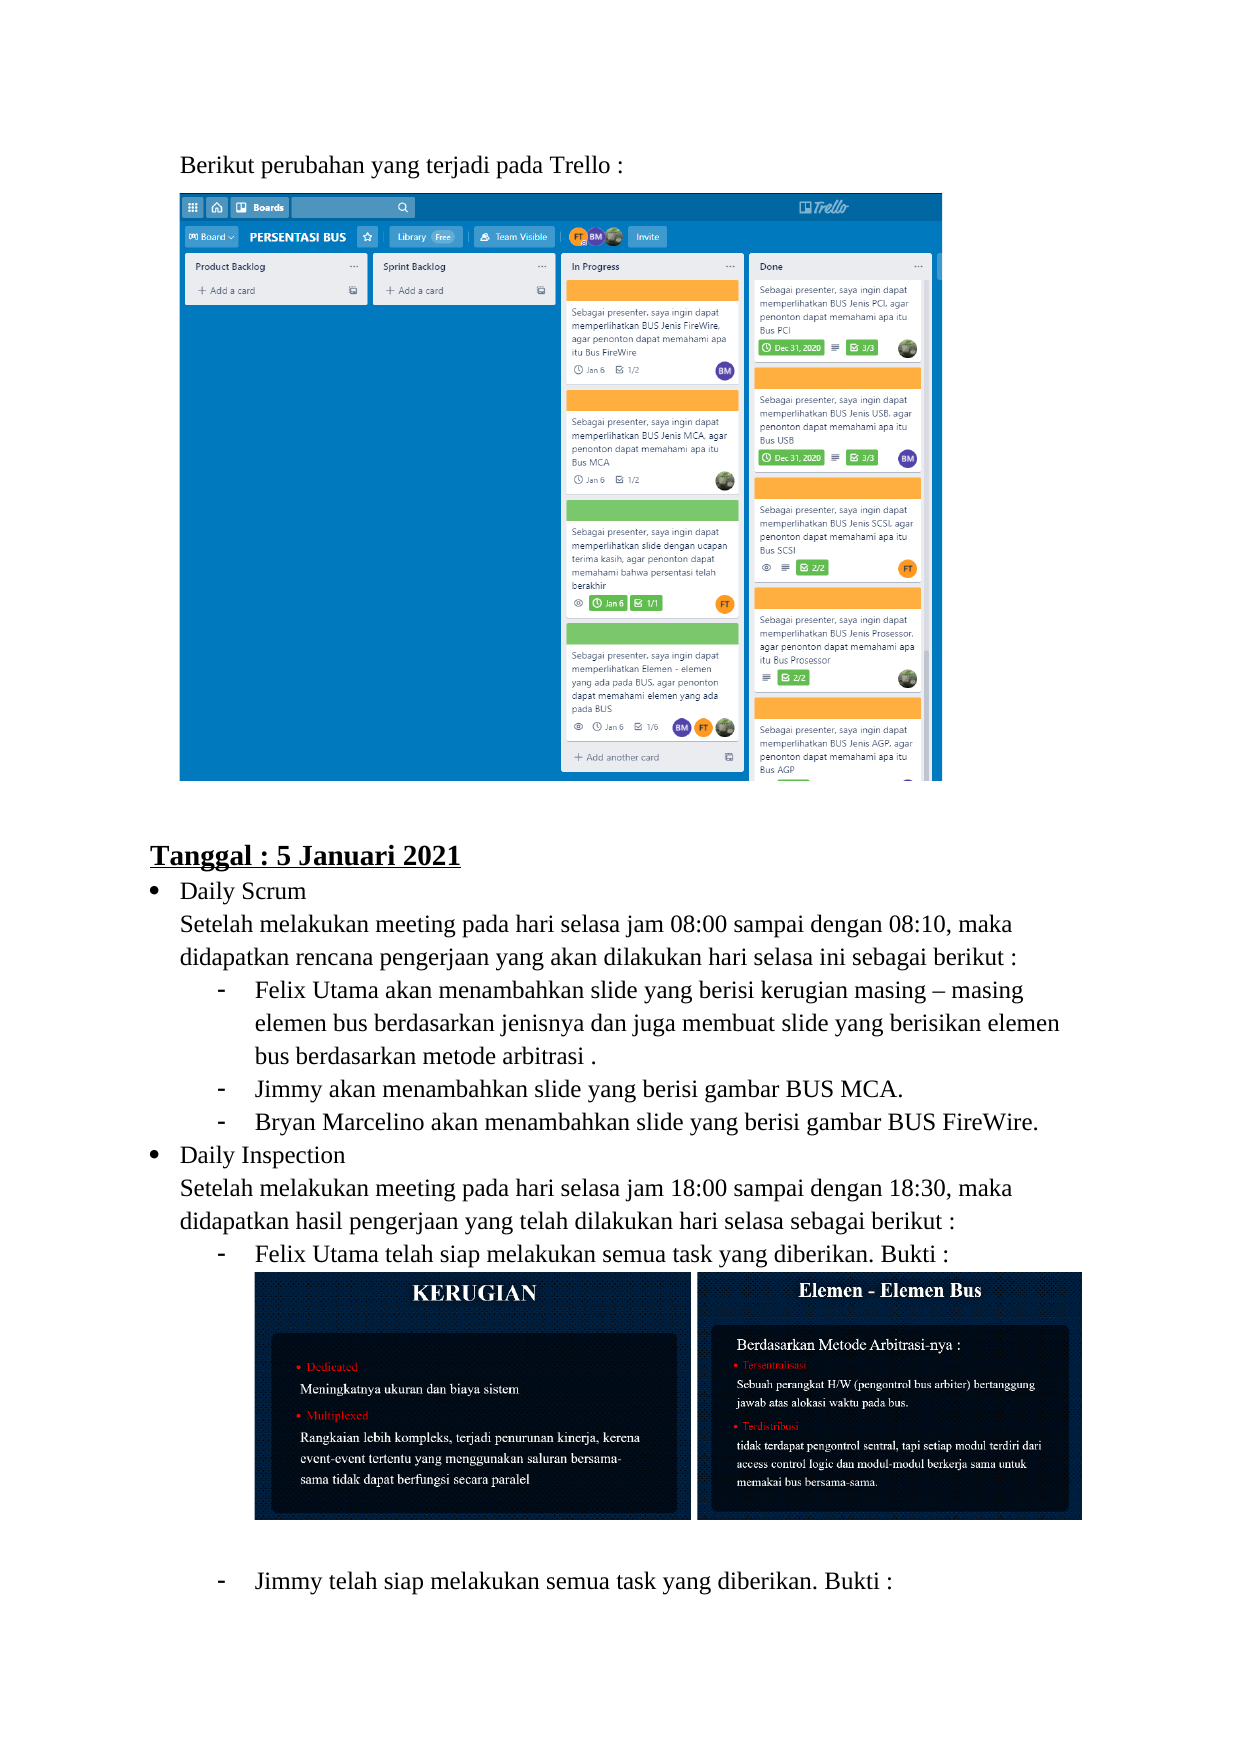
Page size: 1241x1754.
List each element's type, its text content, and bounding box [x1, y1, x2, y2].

list Felix Utama akan menambahkan slide yang berisi kerugian masing – masing elemen bus berdasarkan jenisnya dan juga membuat slide yang berisikan elemen bus berdasarkan metode arbitrasi . [217, 975, 1090, 1070]
list Setelah melakukan meeting pada hari selasa jam 18:00 sampai dengan 18:30, maka didapatkan hasil pengerjaan yang telah dilakukan hari selasa sebagai berikut : [179, 1173, 1090, 1235]
list Daily Inspection [150, 1140, 1090, 1169]
list Setelah melakukan meeting pada hari selasa jam 08:00 sampai dengan 08:10, maka didapatkan rencana pengerjaan yang akan dilakukan hari selasa ini sebagai berikut : [179, 909, 1090, 971]
text Tanggal : 5 Januari 2021 [150, 838, 1090, 871]
list Jimmy telah siap melakukan semua task yang diberikan. Bukti : [217, 1566, 1090, 1595]
list Daily Scrum [150, 876, 1090, 905]
picture [254, 1272, 691, 1520]
picture [697, 1272, 1082, 1520]
picture [179, 193, 943, 781]
list Bryan Marcelino akan menambahkan slide yang berisi gambar BUS FireWire. [217, 1107, 1090, 1136]
list Berikut perubahan yang terjadi pada Trello : [179, 150, 1090, 179]
list Jimmy akan menambahkan slide yang berisi gambar BUS MCA. [217, 1074, 1090, 1103]
list Felix Utama telah siap melakukan semua task yang diberikan. Bukti : [217, 1239, 1090, 1268]
